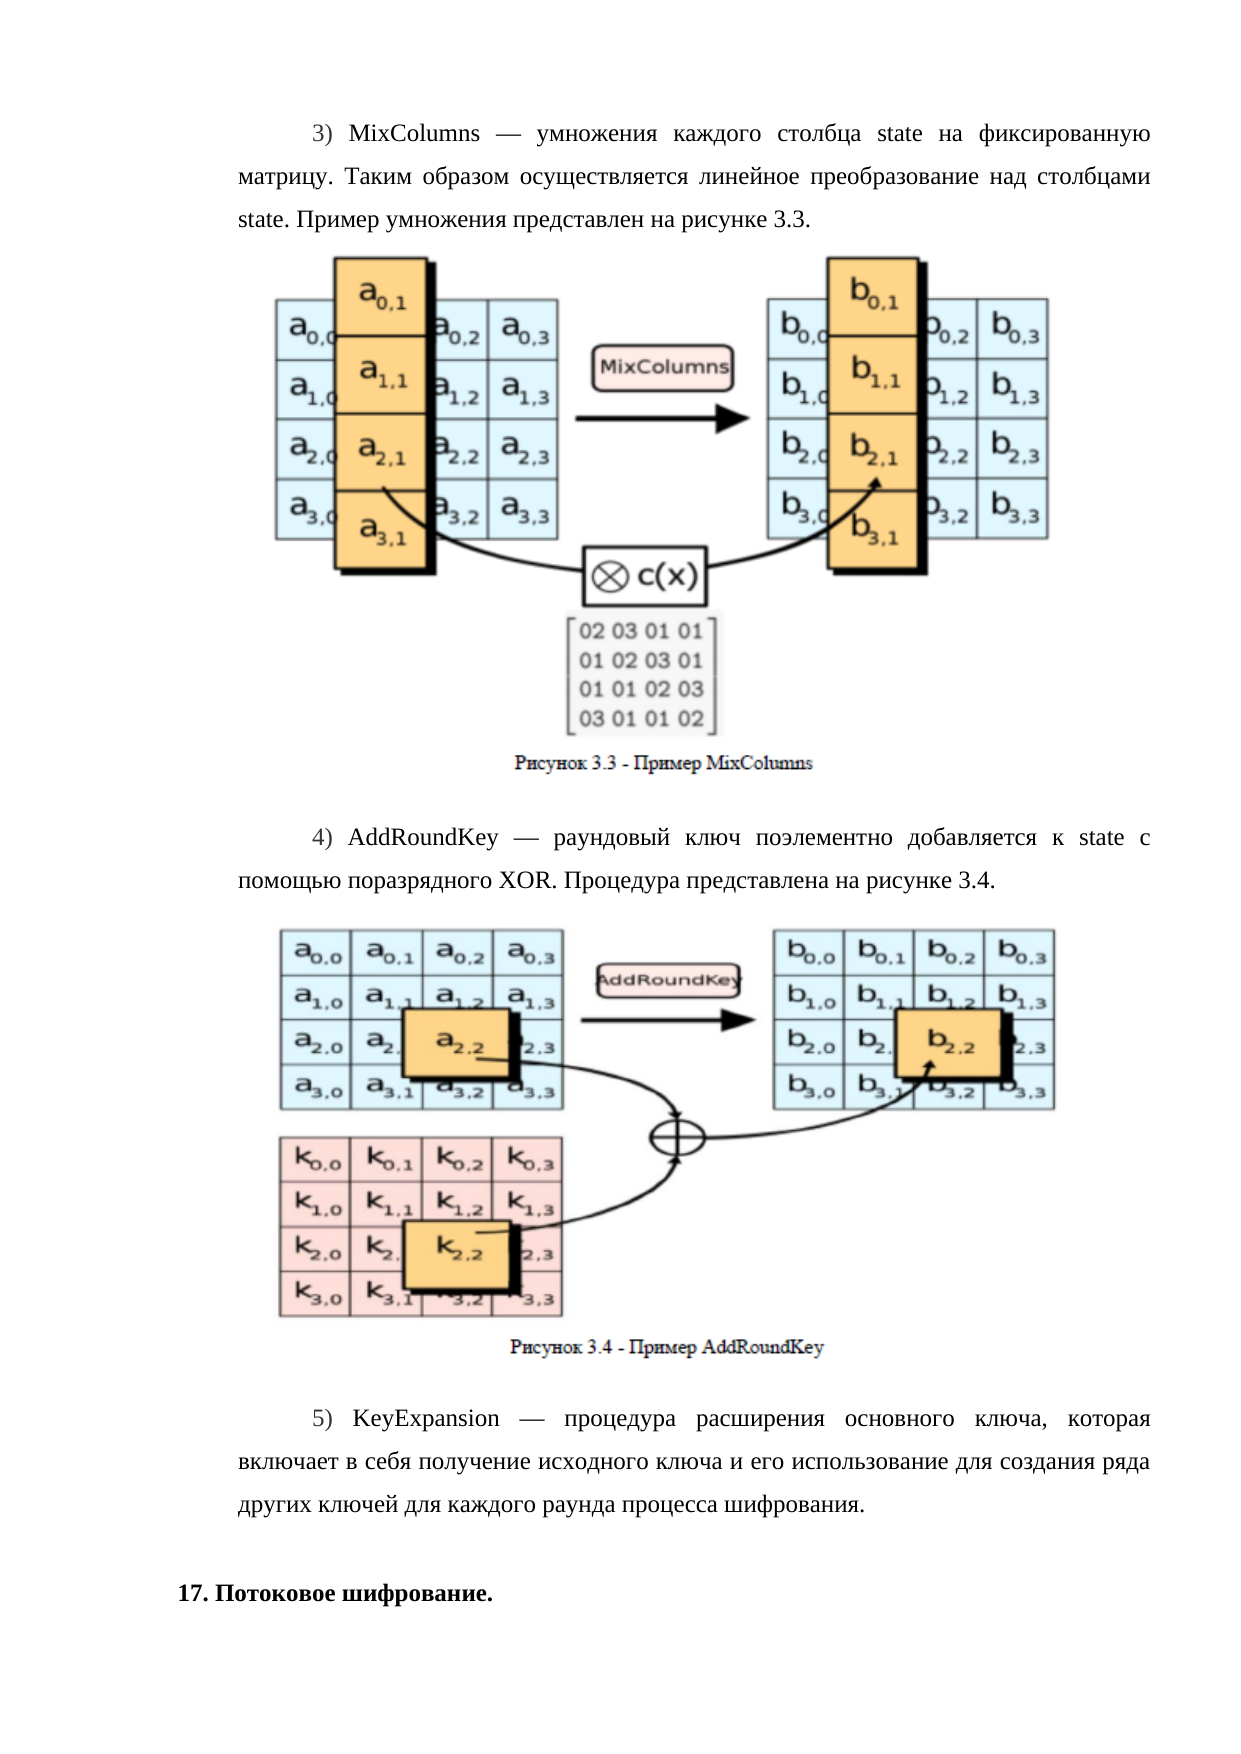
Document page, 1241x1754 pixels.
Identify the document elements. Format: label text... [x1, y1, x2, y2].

picture [267, 247, 1062, 779]
text 4) AddRoundKey — раундовый ключ поэлементно добавляется к state с помощью поразрядного XOR. Процедура представлена на рисунке 3.4. [238, 822, 1152, 894]
picture [266, 908, 1063, 1360]
text 5) KeyExpansion — процедура расширения основного ключа, которая включает в себя получение исходного ключа и его использование для создания ряда других ключей для каждого раунда процесса шифрования. [238, 1403, 1152, 1518]
text 17. Потоковое шифрование. [177, 1578, 1093, 1607]
text 3) MixColumns — умножения каждого столбца state на фиксированную матрицу. Таким образом осуществляется линейное преобразование над столбцами state. Пример умножения представлен на рисунке 3.3. [238, 118, 1152, 233]
